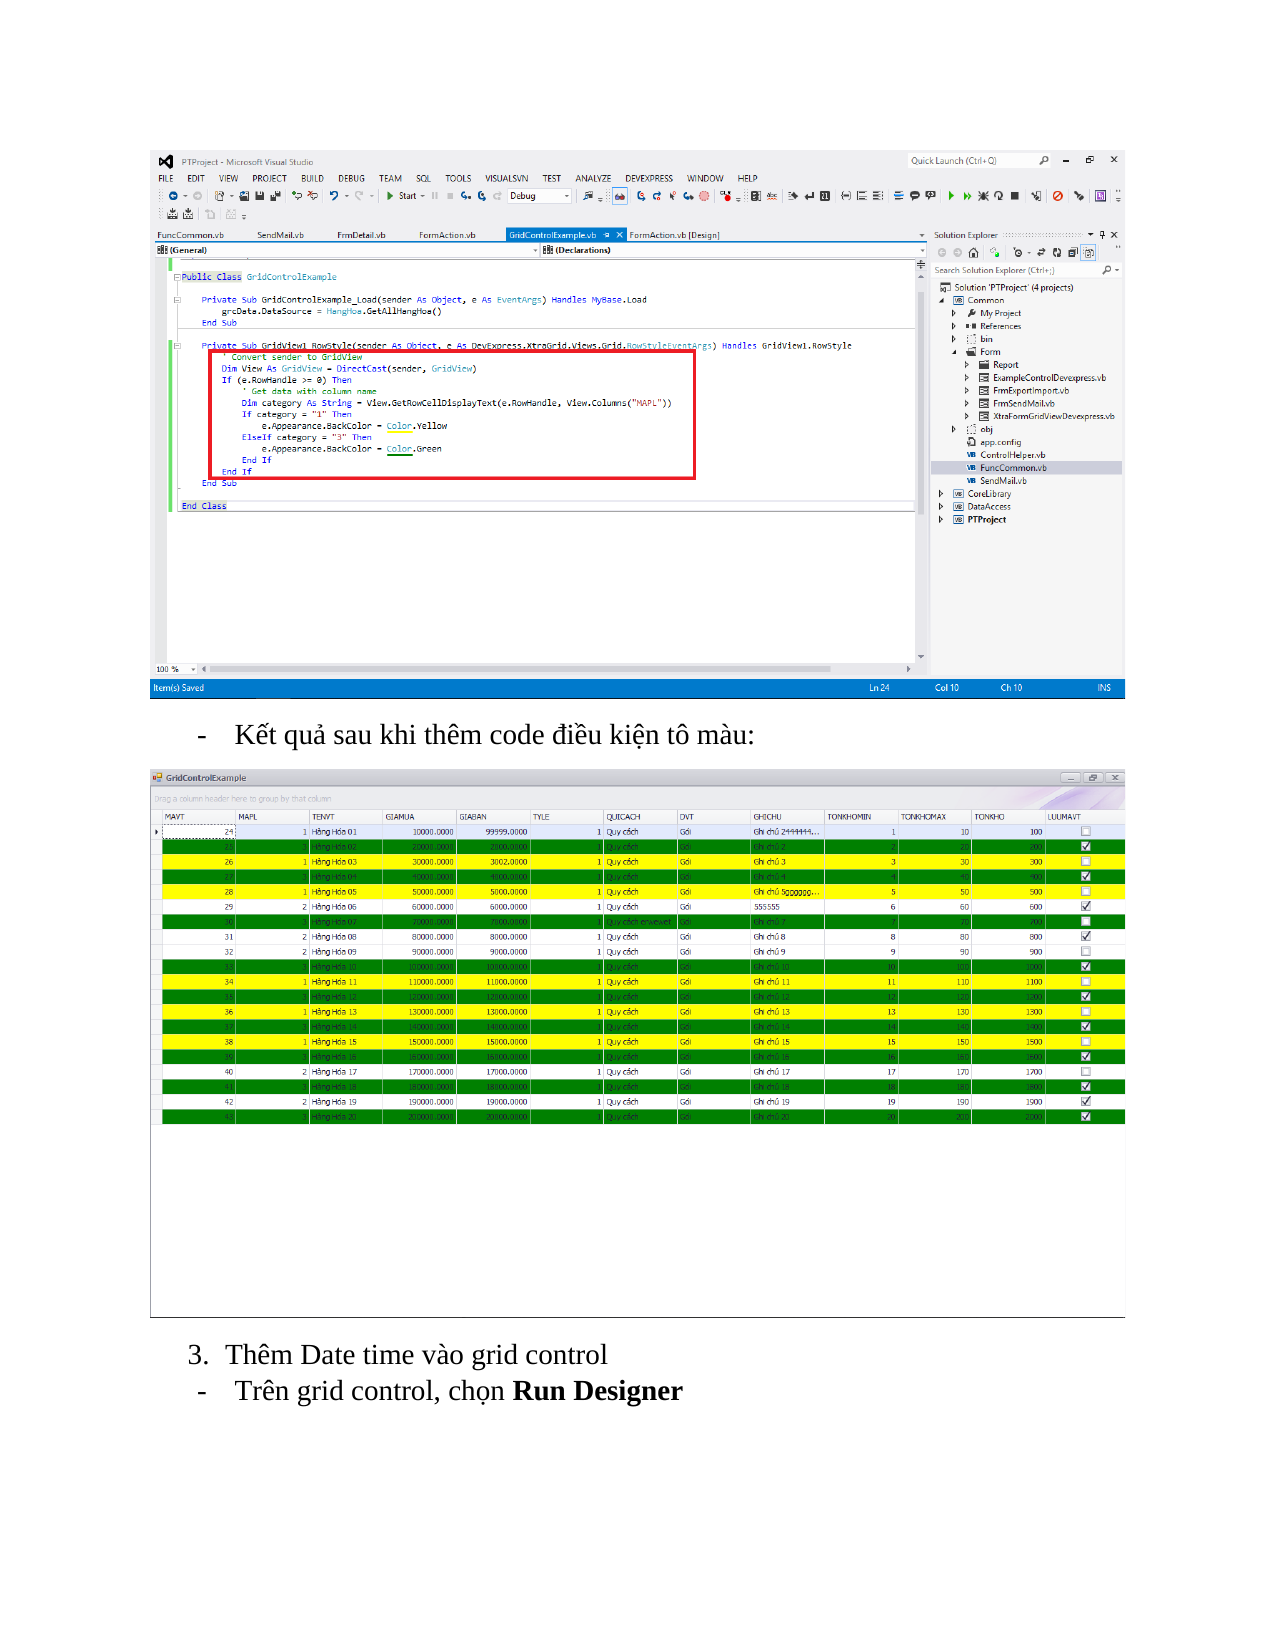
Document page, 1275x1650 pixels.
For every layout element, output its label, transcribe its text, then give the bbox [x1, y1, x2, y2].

picture [150, 150, 1125, 699]
list Kết quả sau khi thêm code điều kiện tô màu: [197, 717, 1125, 751]
list Trên grid control, chọn Run Designer [197, 1373, 1125, 1406]
picture [150, 769, 1125, 1318]
list Thêm Date time vào grid control [187, 1337, 1125, 1370]
